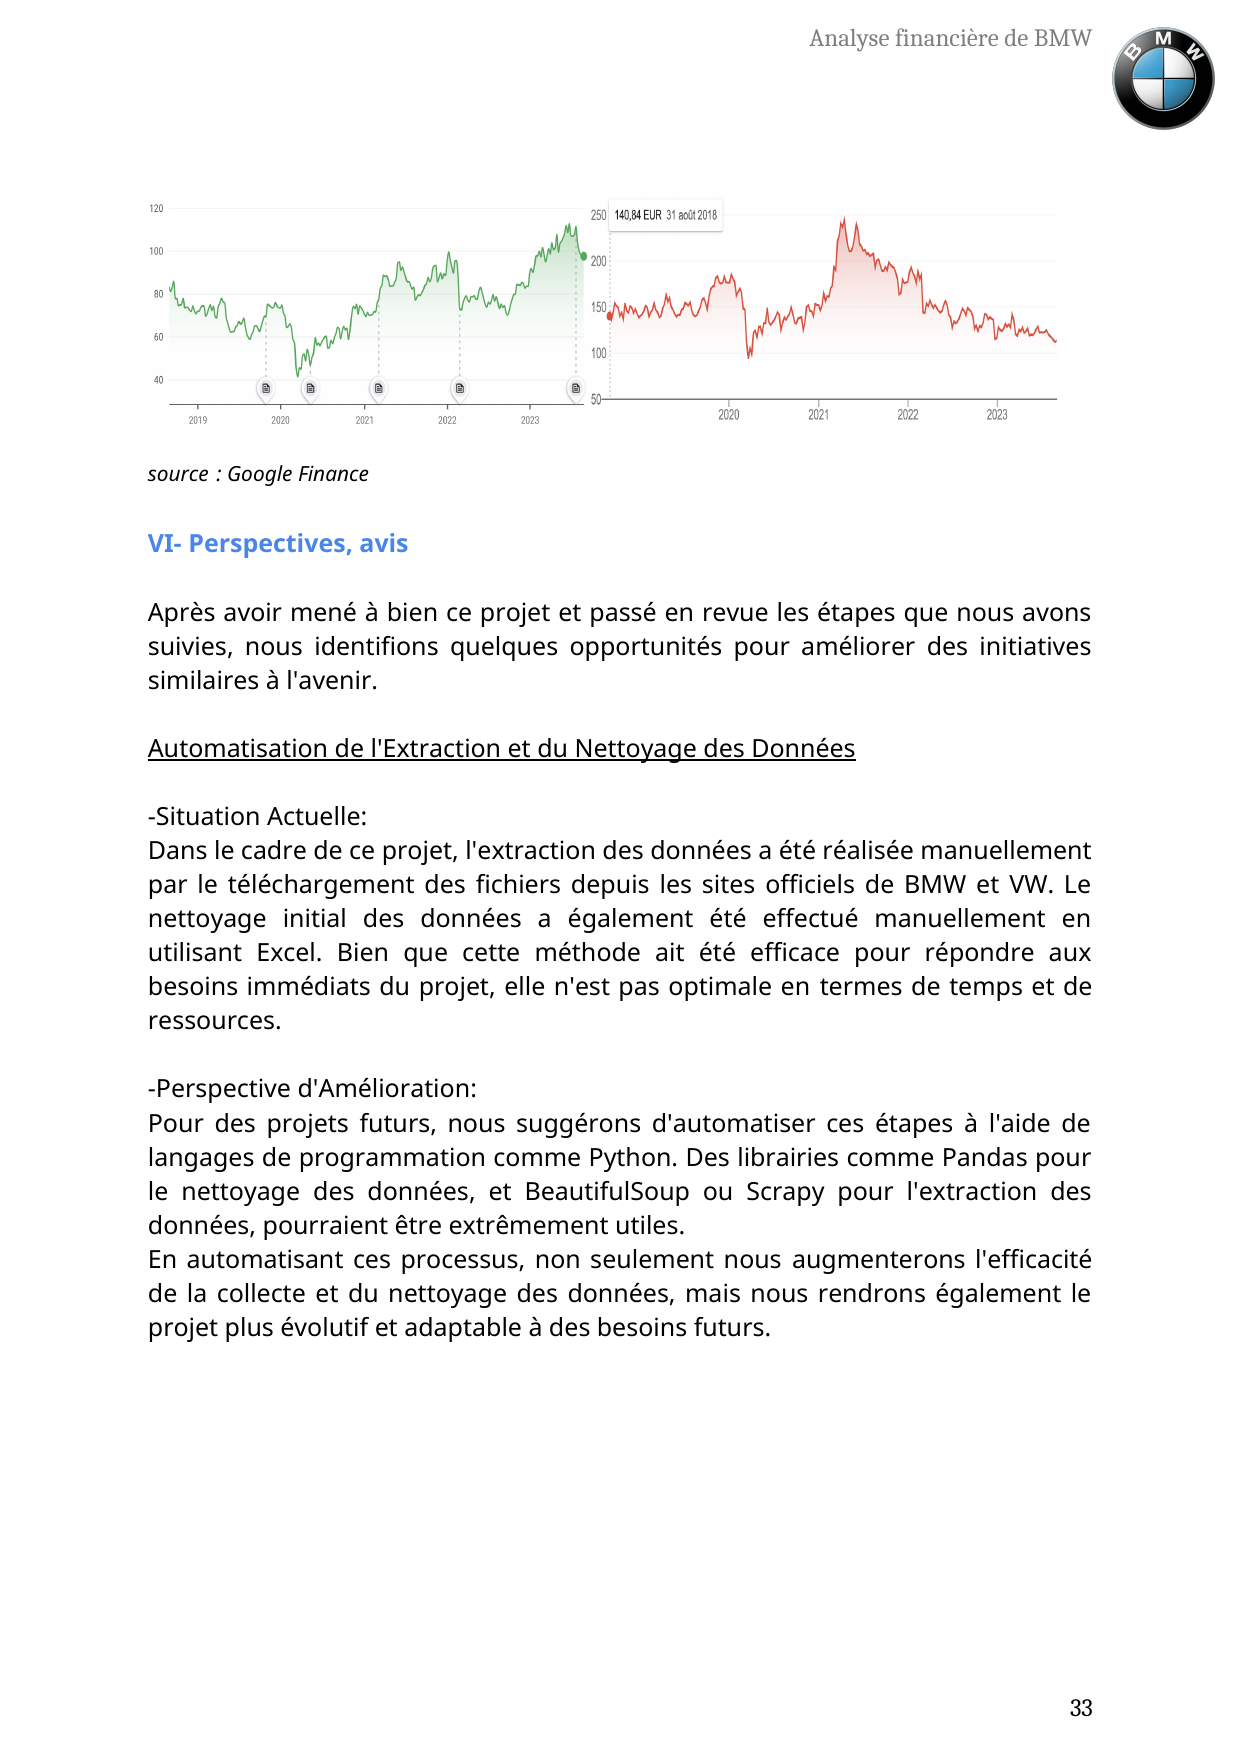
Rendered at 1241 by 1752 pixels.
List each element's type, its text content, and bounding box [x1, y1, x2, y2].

text En automatisant ces processus, non seulement nous augmenterons l'efficacité de la collecte et du nettoyage des données, mais nous rendrons également le projet plus évolutif et adaptable à des besoins futurs. [148, 1241, 1093, 1344]
picture [1111, 26, 1216, 131]
picture [147, 186, 1058, 431]
text Après avoir mené à bien ce projet et passé en revue les étapes que nous avons suivies, nous identifions quelques opportunités pour améliorer des initiatives similaires à l'avenir. [148, 594, 1093, 696]
text -Situation Actuelle: [148, 799, 1093, 833]
text source : Google Finance [148, 459, 1093, 488]
text Pour des projets futurs, nous suggérons d'automatiser ces étapes à l'aide de langages de programmation comme Python. Des librairies comme Pandas pour le nettoyage des données, et BeautifulSoup ou Scrapy pour l'extraction des données, pourraient être extrêmement utiles. [148, 1105, 1093, 1241]
text Dans le cadre de ce projet, l'extraction des données a été réalisée manuellement par le téléchargement des fichiers depuis les sites officiels de BMW et VW. Le nettoyage initial des données a également été effectué manuellement en utilisant Excel. Bien que cette méthode ait été efficace pour répondre aux besoins immédiats du projet, elle n'est pas optimale en termes de temps et de ressources. [148, 833, 1093, 1037]
text Automatisation de l'Extraction et du Nettoyage des Données [148, 731, 1093, 764]
text VI- Perspectives, avis [148, 526, 1093, 560]
text -Perspective d'Amélioration: [148, 1071, 1093, 1105]
